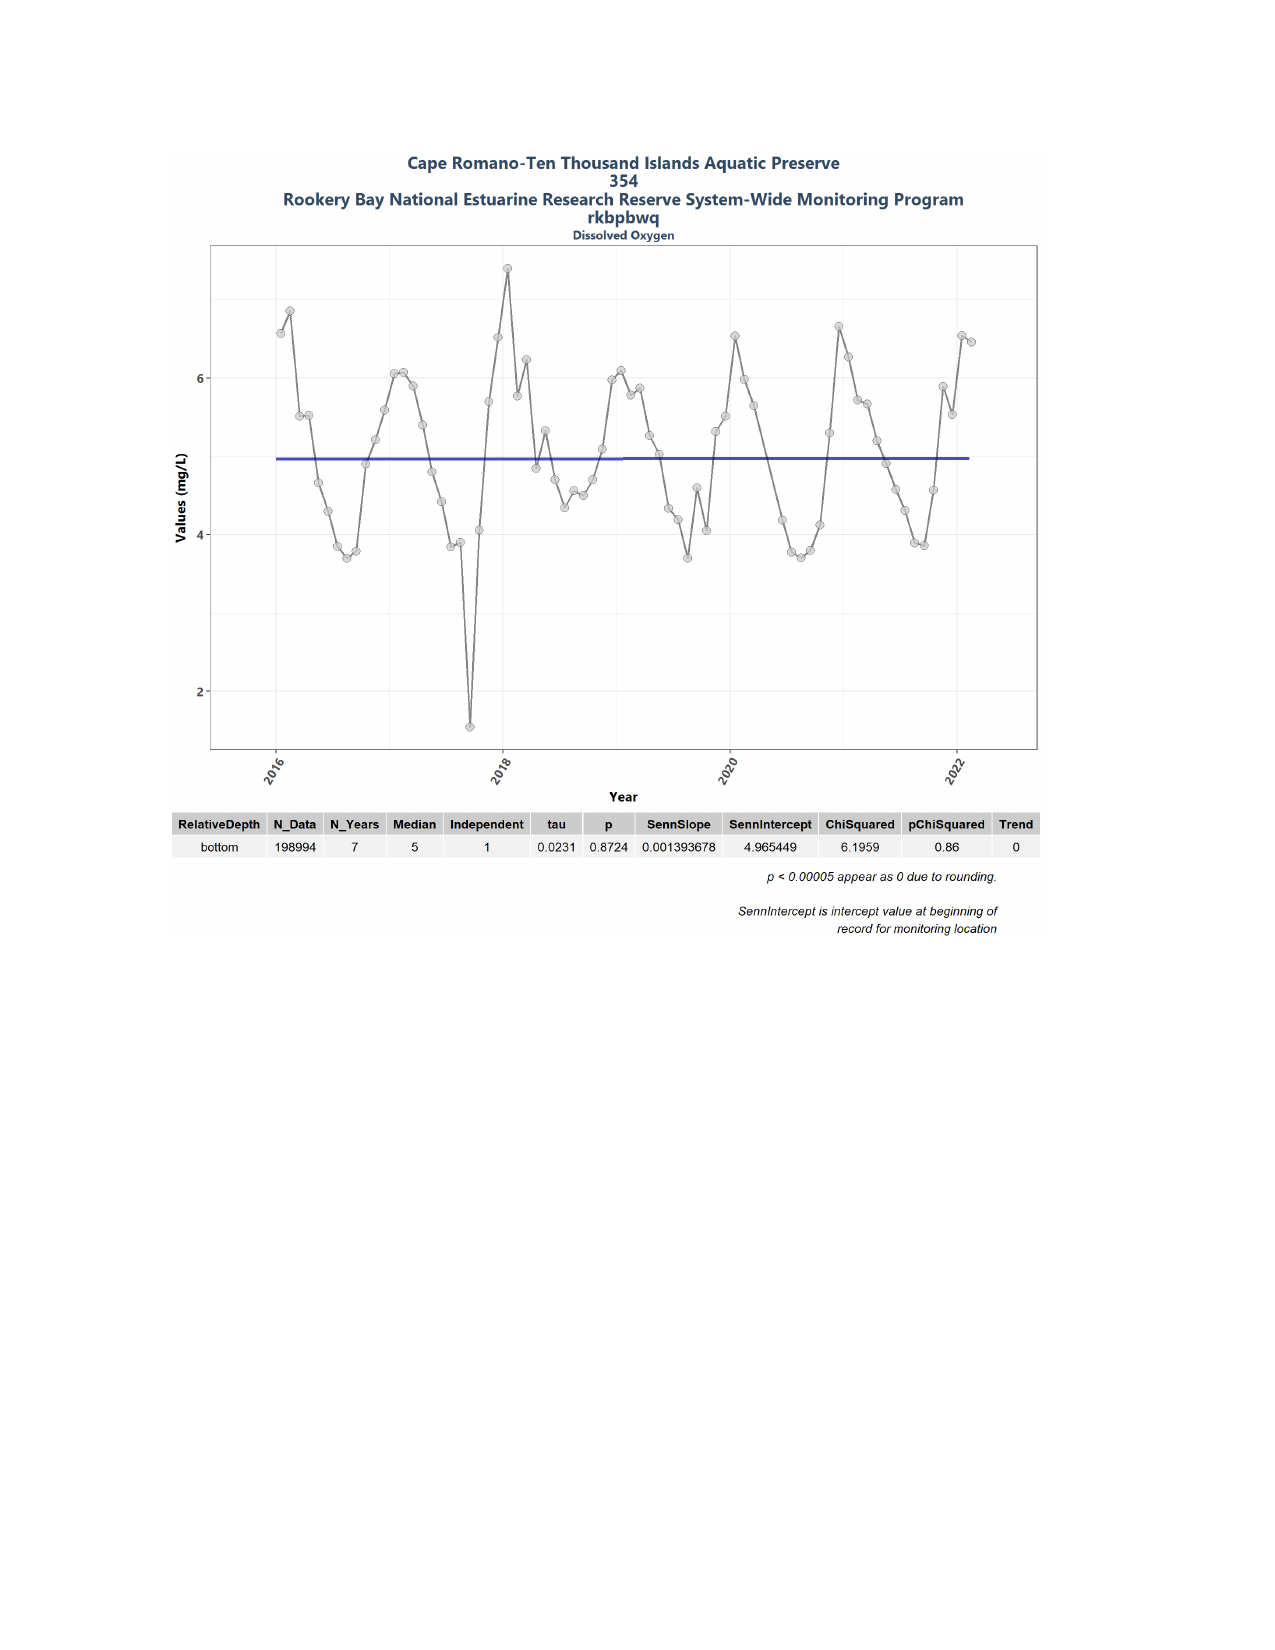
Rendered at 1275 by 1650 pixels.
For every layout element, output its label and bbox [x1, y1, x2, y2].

picture [168, 150, 1044, 938]
